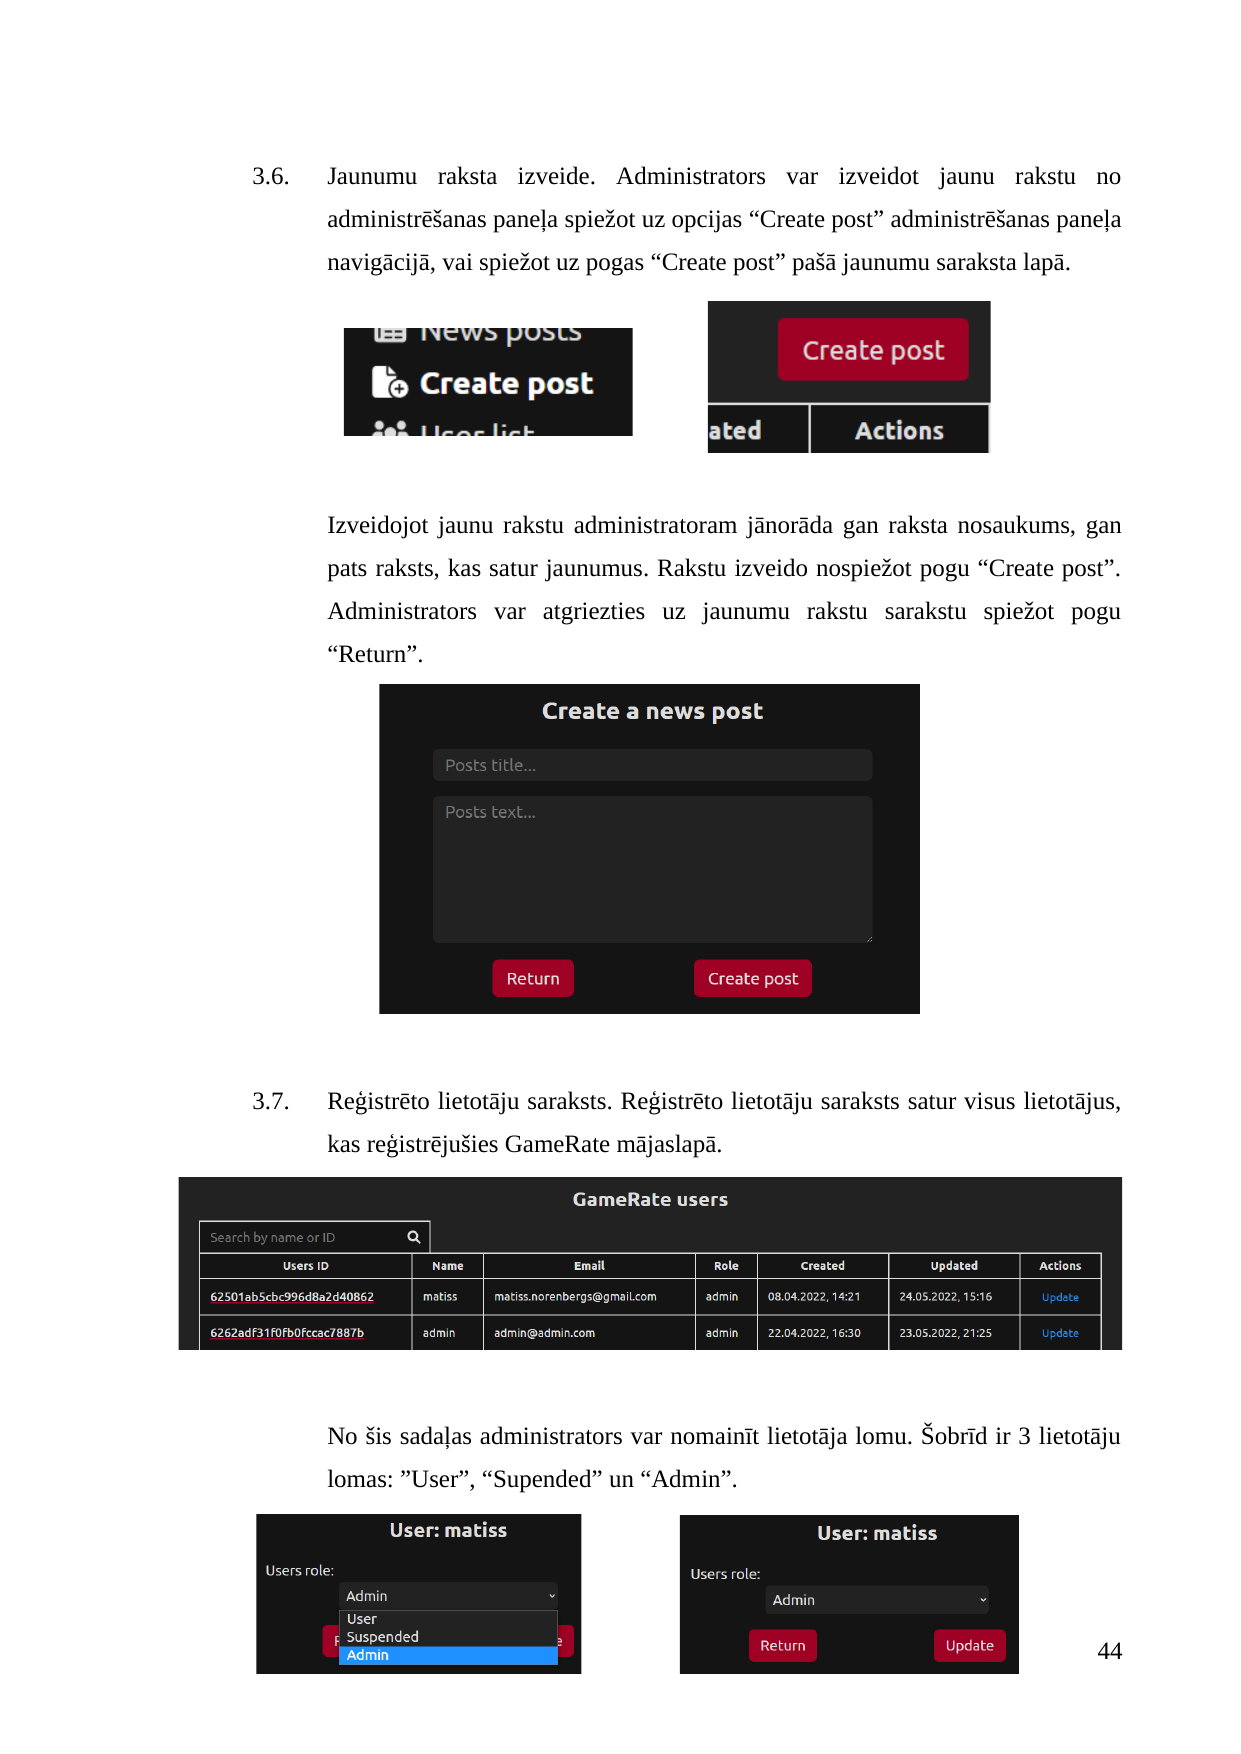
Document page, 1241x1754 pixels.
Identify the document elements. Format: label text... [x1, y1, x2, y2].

picture [379, 684, 920, 1014]
picture [256, 1514, 582, 1674]
list Jaunumu raksta izveide. Administrators var izveidot jaunu rakstu no administrēšanas paneļa spiežot uz opcijas “Create post” administrēšanas paneļa navigācijā, vai spiežot uz pogas “Create post” pašā jaunumu saraksta lapā. [289, 161, 1122, 276]
text Izveidojot jaunu rakstu administratoram jānorāda gan raksta nosaukums, gan pats raksts, kas satur jaunumus. Rakstu izveido nospiežot pogu “Create post”. Administrators var atgriezties uz jaunumu rakstu sarakstu spiežot pogu “Return”. [327, 510, 1122, 668]
picture [679, 1515, 1019, 1674]
picture [707, 301, 991, 453]
picture [343, 328, 633, 436]
picture [178, 1177, 1123, 1350]
text No šis sadaļas administrators var nomainīt lietotāja lomu. Šobrīd ir 3 lietotāju lomas: ”User”, “Supended” un “Admin”. [327, 1421, 1122, 1493]
list Reģistrēto lietotāju saraksts. Reģistrēto lietotāju saraksts satur visus lietotājus, kas reģistrējušies GameRate mājaslapā. [289, 1086, 1122, 1158]
